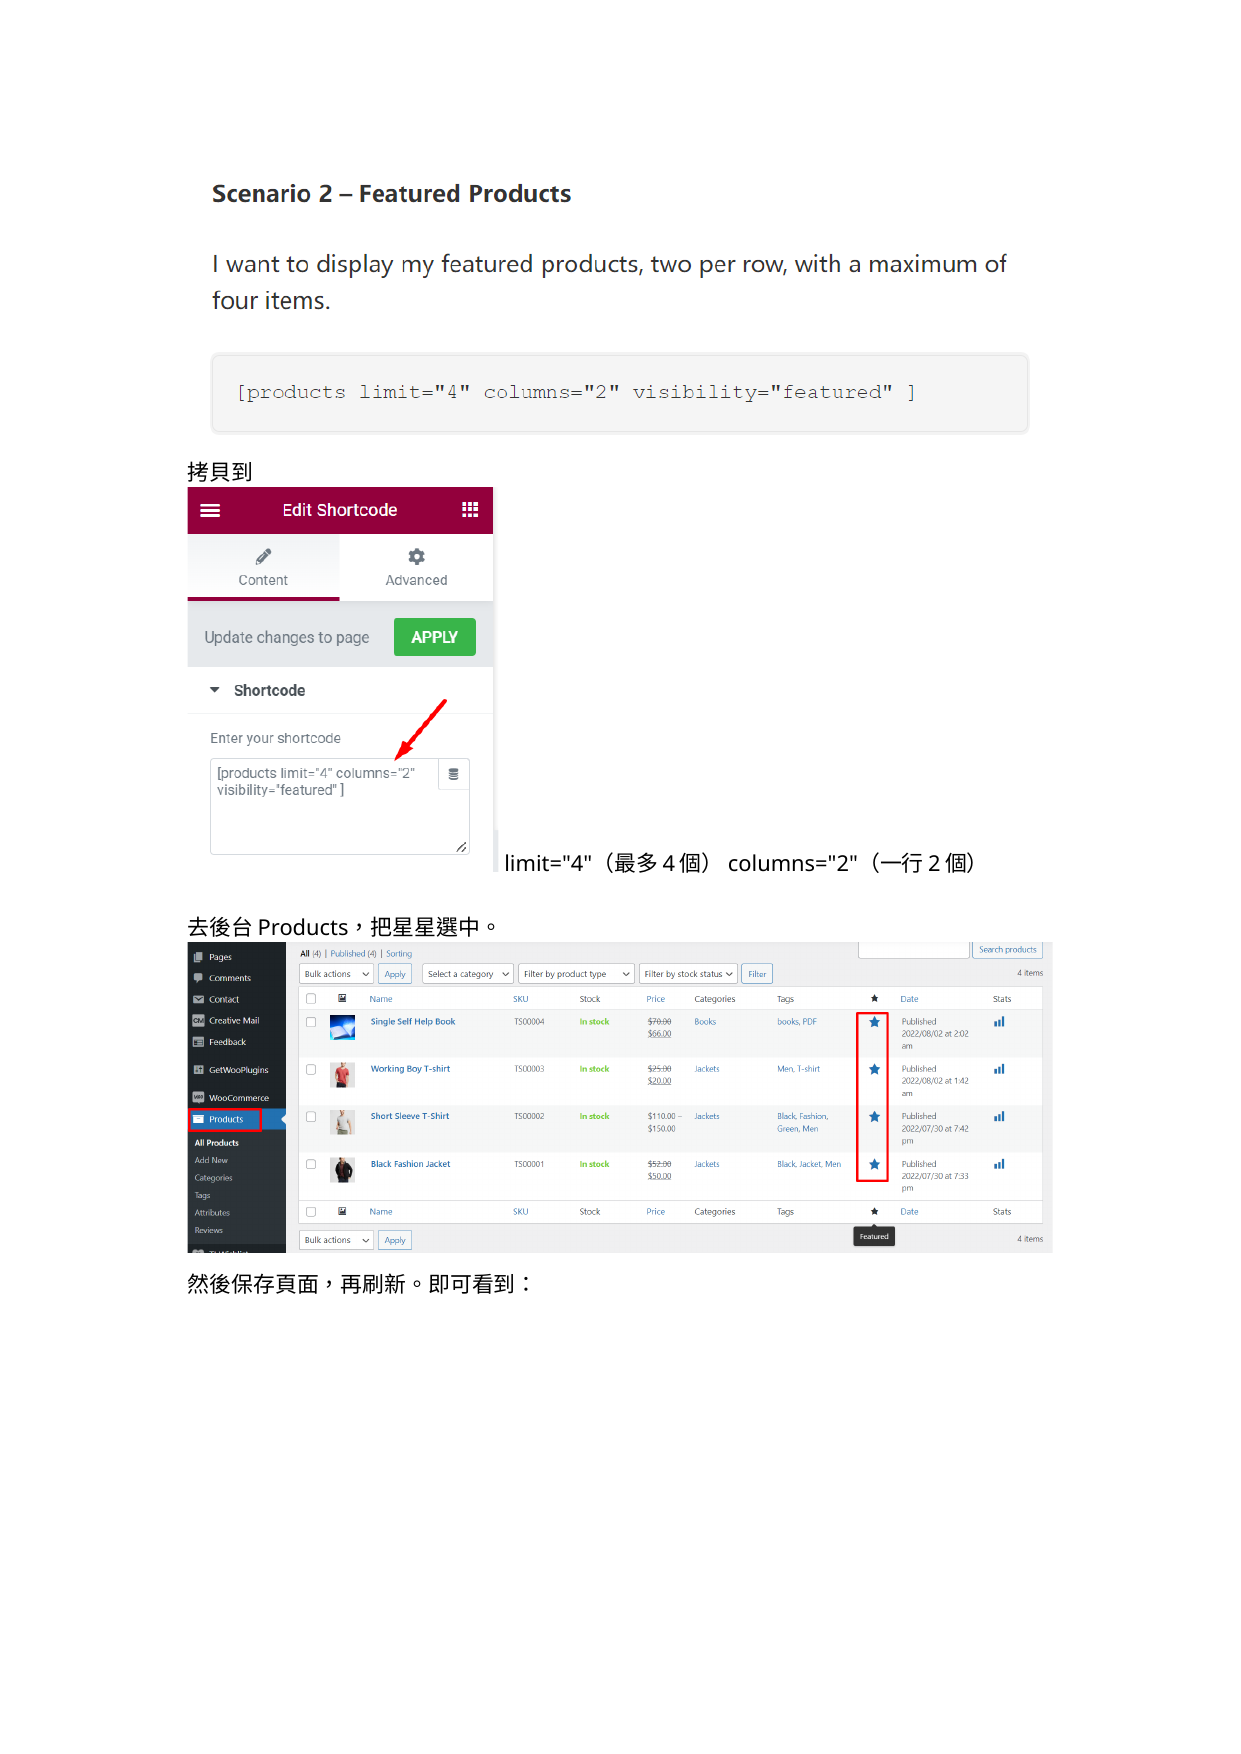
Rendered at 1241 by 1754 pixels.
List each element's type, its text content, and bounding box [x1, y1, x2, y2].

picture [187, 487, 499, 872]
text 拷貝到 [187, 454, 1053, 487]
picture [187, 942, 1053, 1253]
picture [187, 162, 1053, 449]
text 然後保存頁面，再刷新。即可看到： [187, 1267, 1053, 1299]
text 去後台Products，把星星選中。 [187, 909, 1053, 942]
